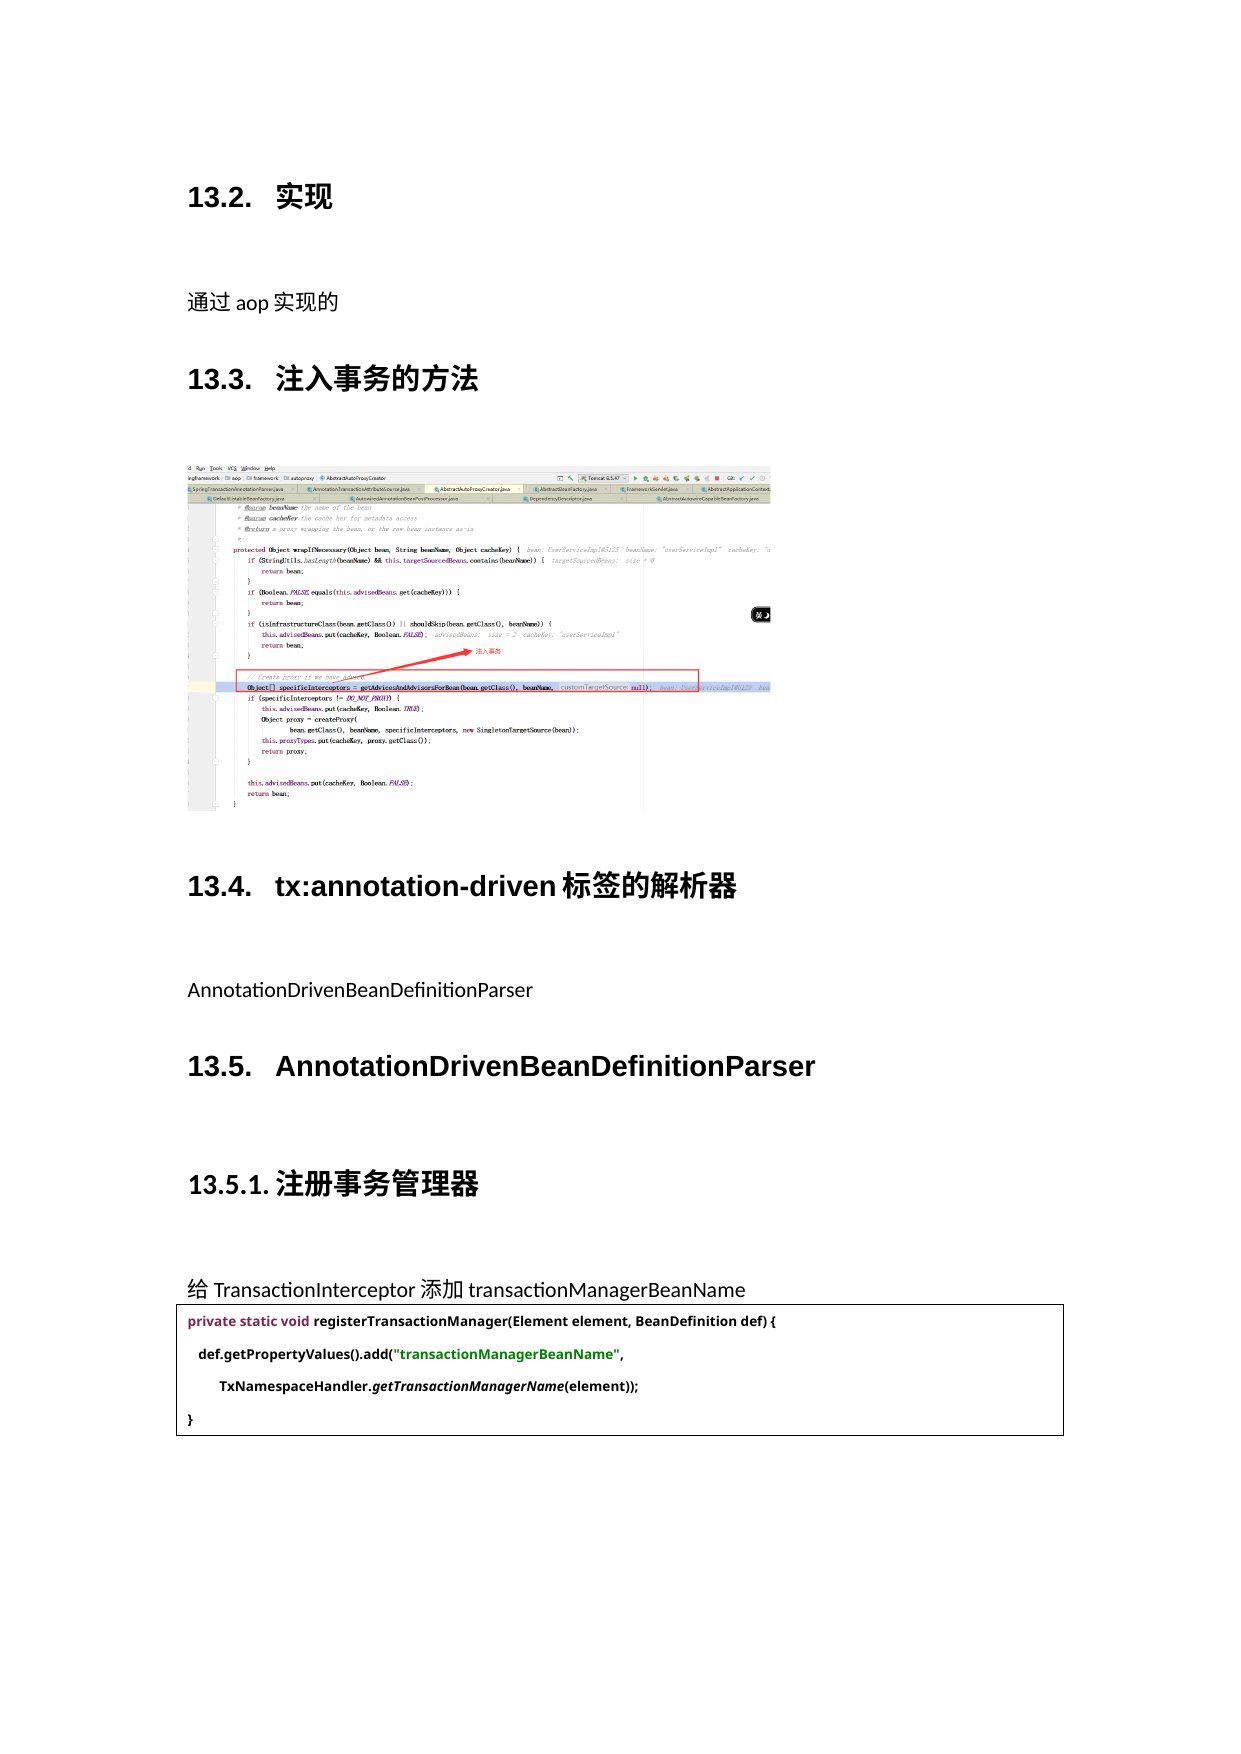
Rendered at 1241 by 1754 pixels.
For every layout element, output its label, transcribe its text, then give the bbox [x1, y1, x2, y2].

subtitle 实现 [187, 162, 1053, 227]
subtitle 注入事务的方法 [187, 344, 1053, 409]
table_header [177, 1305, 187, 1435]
text 给TransactionInterceptor添加transactionManagerBeanName [187, 1272, 1053, 1304]
subtitle AnnotationDrivenBeanDefinitionParser [187, 1033, 1053, 1098]
subtitle 注册事务管理器 [187, 1149, 1053, 1214]
picture [187, 466, 771, 811]
text 通过aop实现的 [187, 284, 1053, 317]
text AnnotationDrivenBeanDefinitionParser [187, 974, 1053, 1006]
subtitle tx:annotation-driven标签的解析器 [187, 851, 1053, 916]
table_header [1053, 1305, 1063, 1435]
